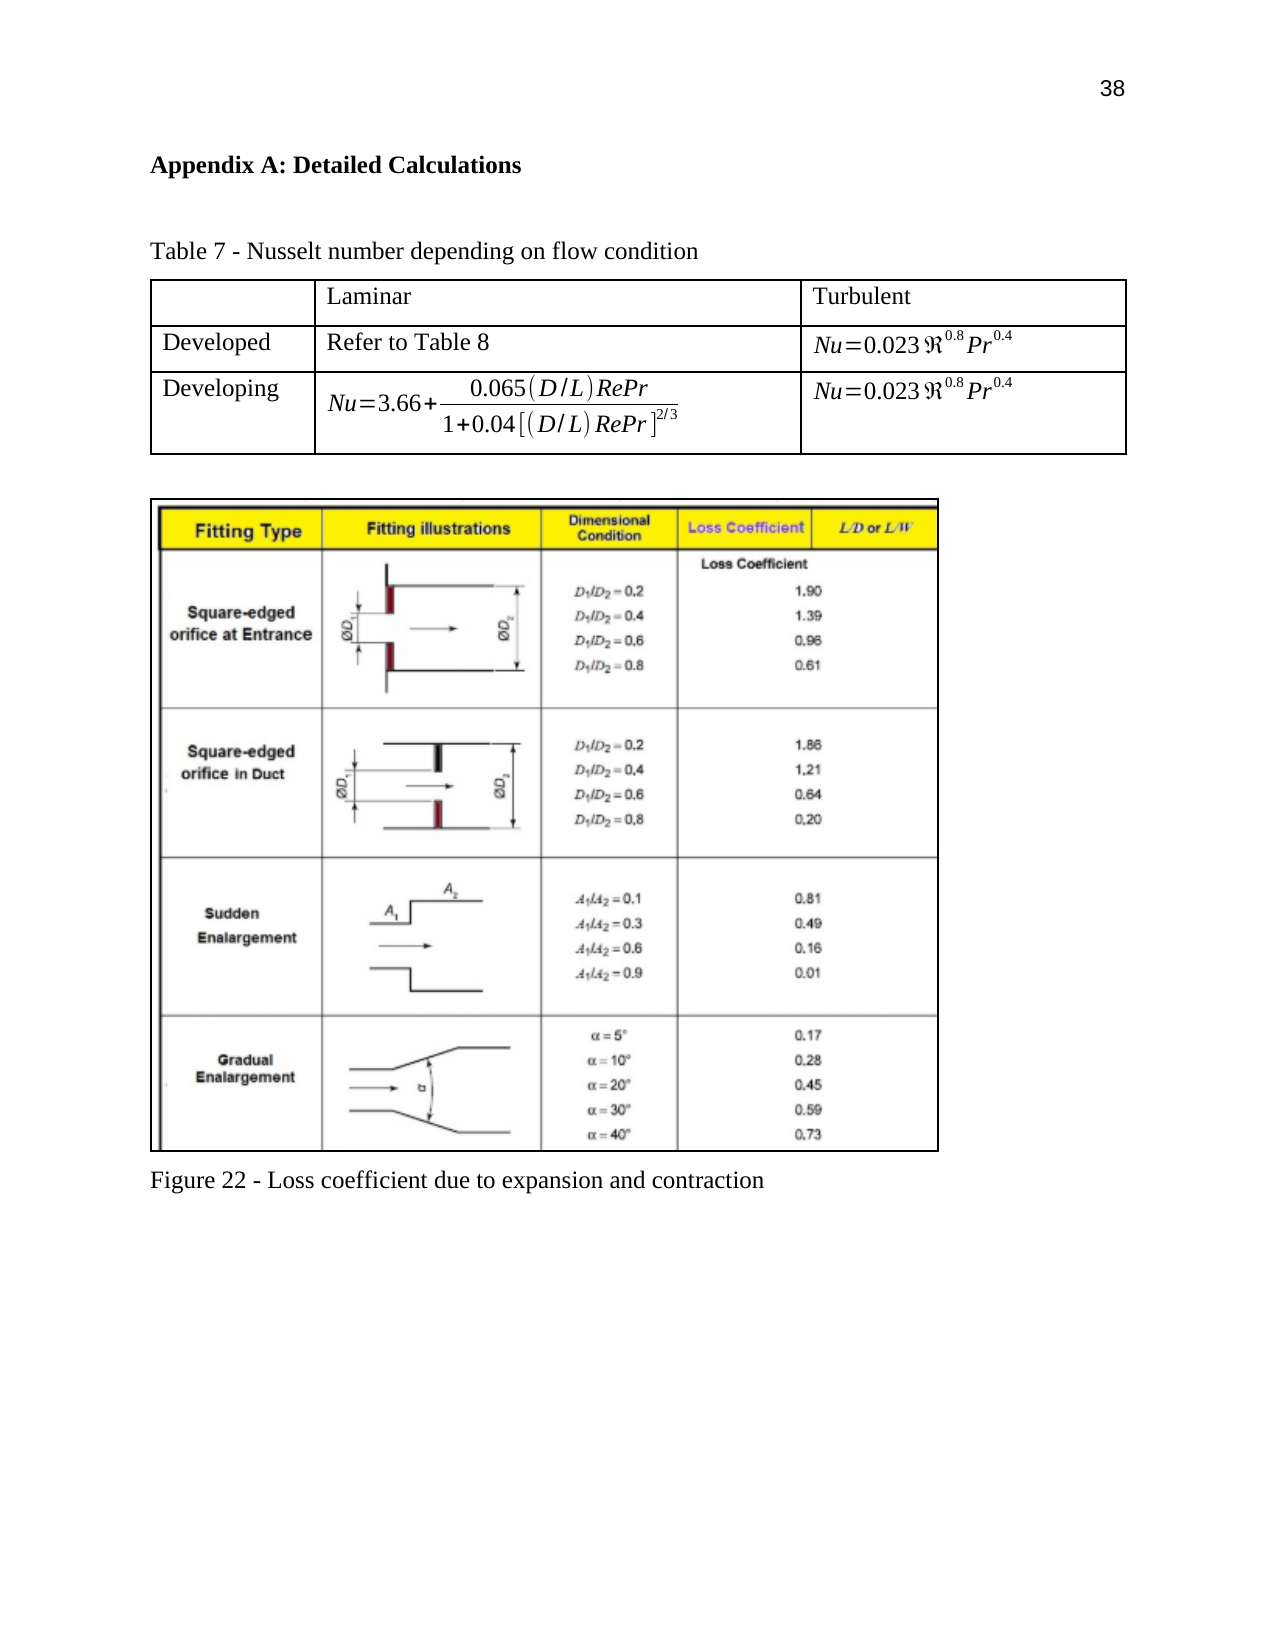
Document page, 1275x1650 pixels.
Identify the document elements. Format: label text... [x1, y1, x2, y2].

table_cell [802, 327, 1125, 371]
table_header [152, 281, 314, 324]
table_cell Developed [152, 327, 314, 371]
table_header Turbulent [802, 281, 1125, 324]
subtitle ‌Appendix A: Detailed Calculations [150, 150, 1125, 179]
table_cell Refer to Table 8 [316, 327, 800, 371]
table_cell [802, 373, 1125, 453]
subtitle Figure 22 - Loss coefficient due to expansion and contraction [150, 1166, 1125, 1194]
subtitle Table 7 - Nusselt number depending on flow condition [150, 236, 1125, 265]
picture [152, 500, 937, 1150]
table_header Laminar [316, 281, 800, 324]
table_cell Developing [152, 373, 314, 453]
table_cell [316, 373, 800, 453]
